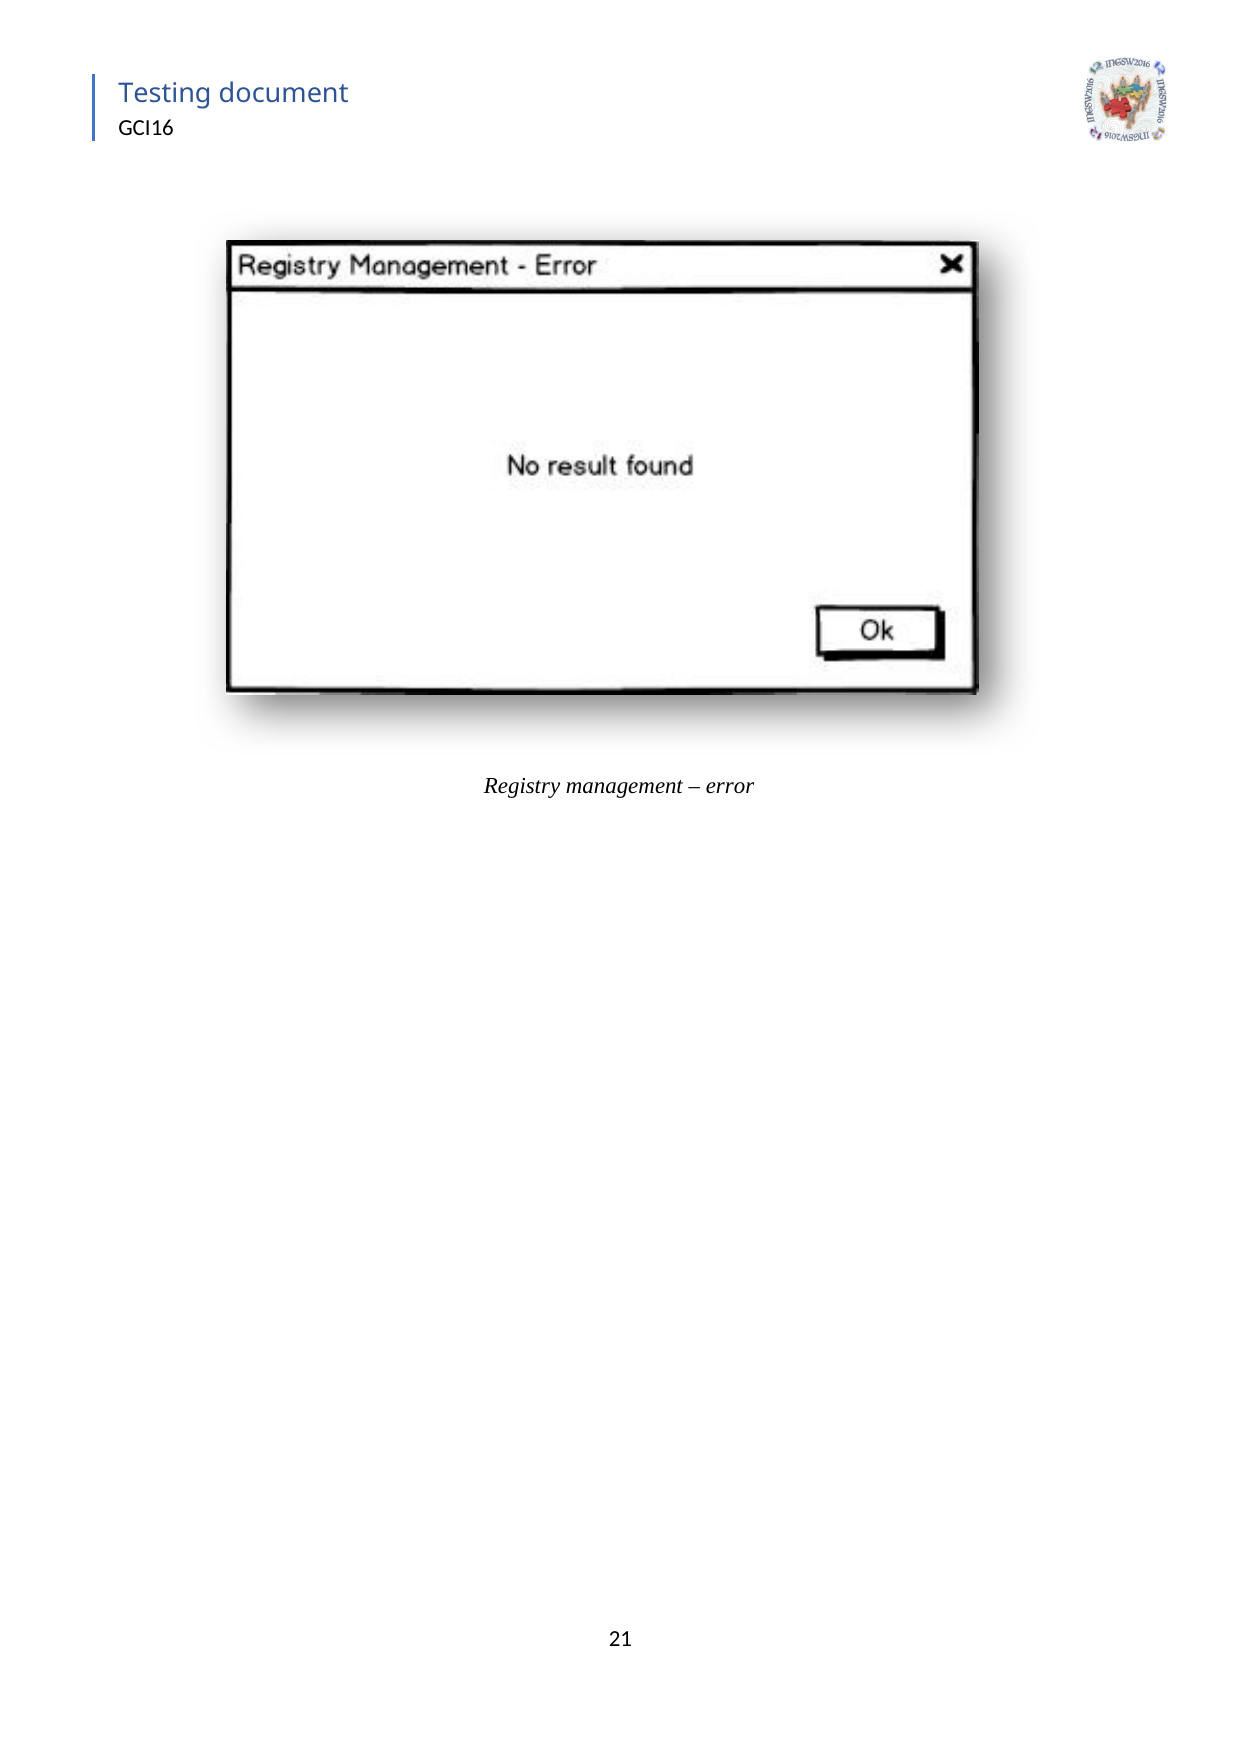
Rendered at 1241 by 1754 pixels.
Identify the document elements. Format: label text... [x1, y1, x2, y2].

picture [1076, 55, 1171, 149]
text Registry management – error [118, 772, 1122, 798]
picture [226, 240, 979, 695]
